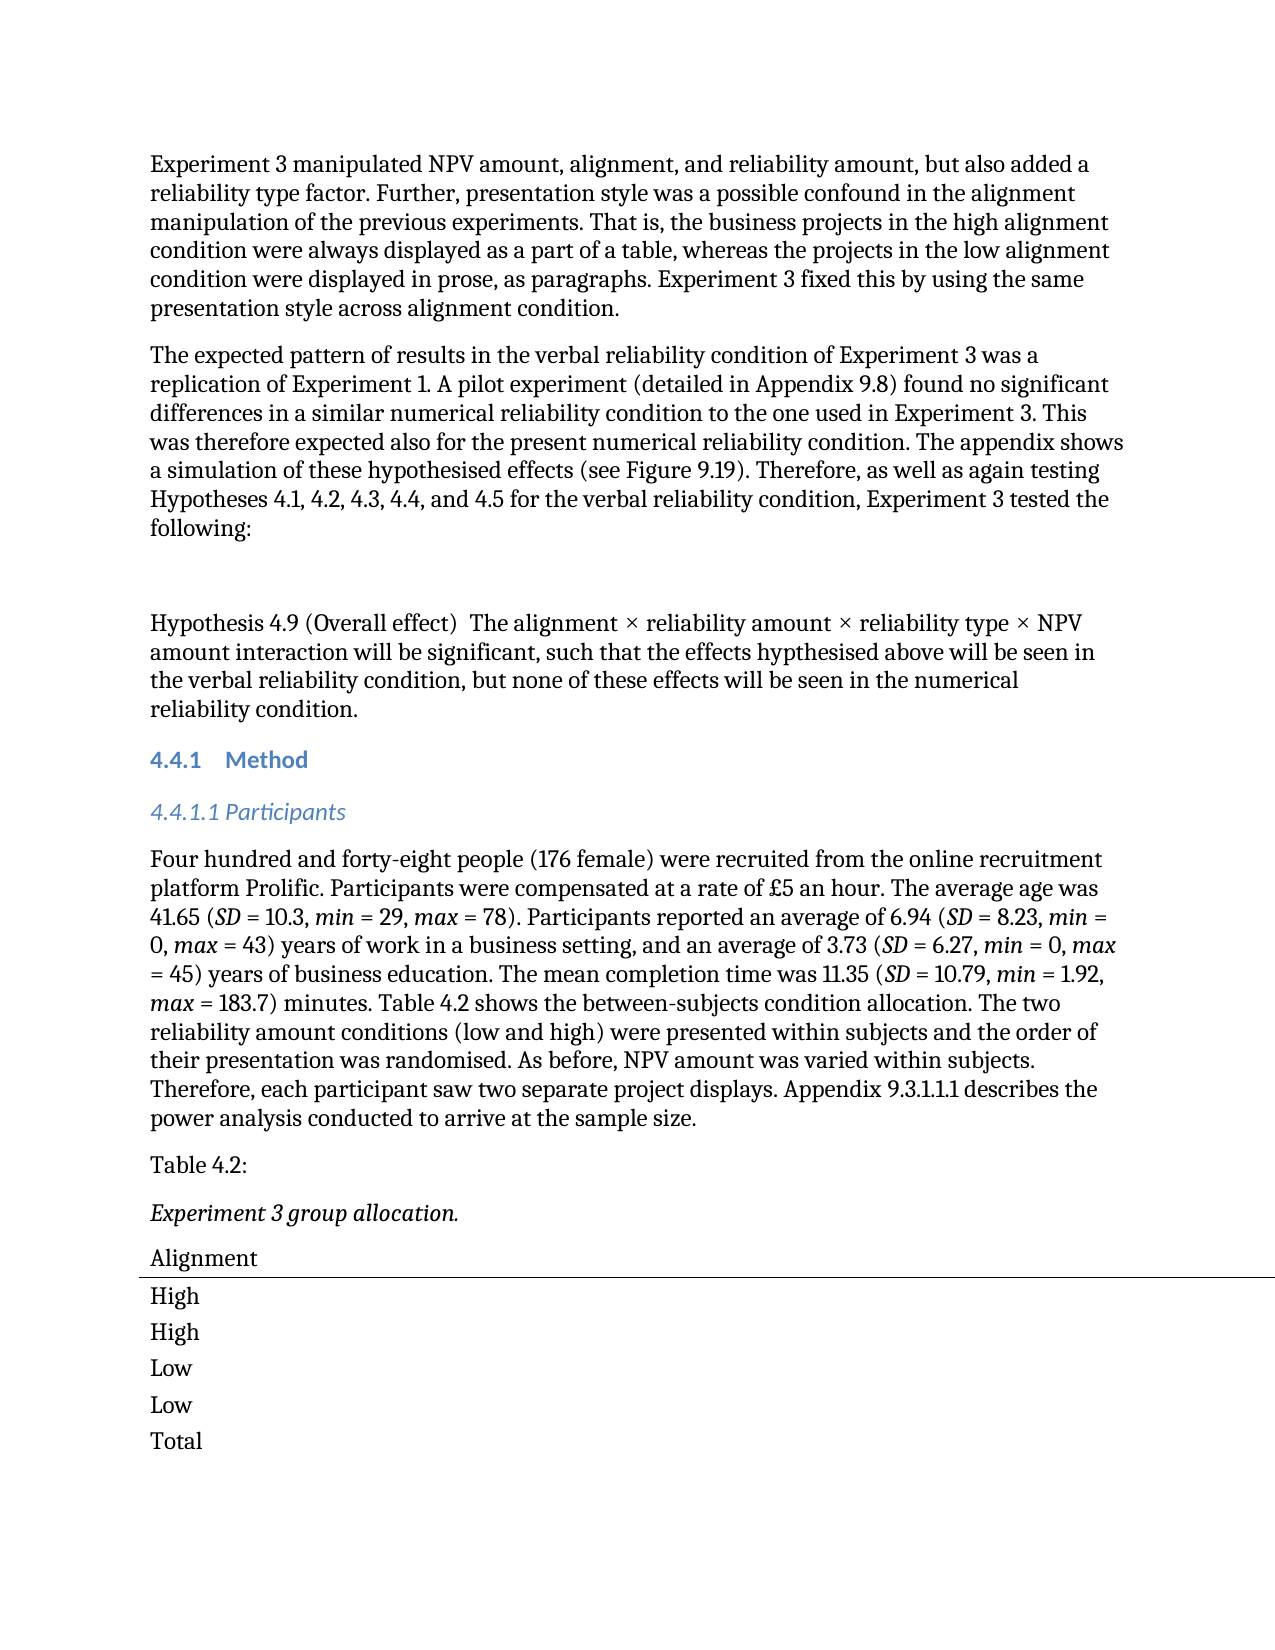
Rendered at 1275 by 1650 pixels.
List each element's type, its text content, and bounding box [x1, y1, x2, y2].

text Table 4.2: [150, 1151, 1125, 1180]
text The expected pattern of results in the verbal reliability condition of Experiment 3 was a replication of Experiment 1. A pilot experiment (detailed in Appendix 9.8) found no significant differences in a similar numerical reliability condition to the one used in Experiment 3. This was therefore expected also for the present numerical reliability condition. The appendix shows a simulation of these hypothesised effects (see Figure 9.19). Therefore, as well as again testing Hypotheses 4.1, 4.2, 4.3, 4.4, and 4.5 for the verbal reliability condition, Experiment 3 tested the following: [150, 341, 1125, 542]
table_cell Total [139, 1423, 1275, 1459]
table_header Alignment [139, 1240, 1275, 1276]
table_cell High [139, 1278, 1275, 1314]
subtitle 4.4.1.1 Participants [150, 796, 1125, 826]
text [150, 150, 1125, 322]
text Experiment 3 group allocation. [150, 1199, 1125, 1228]
table_cell Low [139, 1351, 1275, 1387]
subtitle 4.4.1 Method [150, 744, 1125, 775]
text Four hundred and forty-eight people (176 female) were recruited from the online recruitment platform Prolific. Participants were compensated at a rate of £5 an hour. The average age was 41.65 (SD = 10.3, min = 29, max = 78). Participants reported an average of 6.94 (SD = 8.23, min = 0, max = 43) years of work in a business setting, and an average of 3.73 (SD = 6.27, min = 0, max = 45) years of business education. The mean completion time was 11.35 (SD = 10.79, min = 1.92, max = 183.7) minutes. Table 4.2 shows the between-subjects condition allocation. The two reliability amount conditions (low and high) were presented within subjects and the order of their presentation was randomised. As before, NPV amount was varied within subjects. Therefore, each participant saw two separate project displays. Appendix 9.3.1.1.1 describes the power analysis conducted to arrive at the sample size. [150, 845, 1125, 1133]
table_cell High [139, 1314, 1275, 1351]
table_cell Low [139, 1387, 1275, 1423]
text Hypothesis 4.9 (Overall effect) The alignment reliability amount reliability type NPV amount interaction will be significant, such that the effects hypthesised above will be seen in the verbal reliability condition, but none of these effects will be seen in the numerical reliability condition. [150, 609, 1125, 724]
